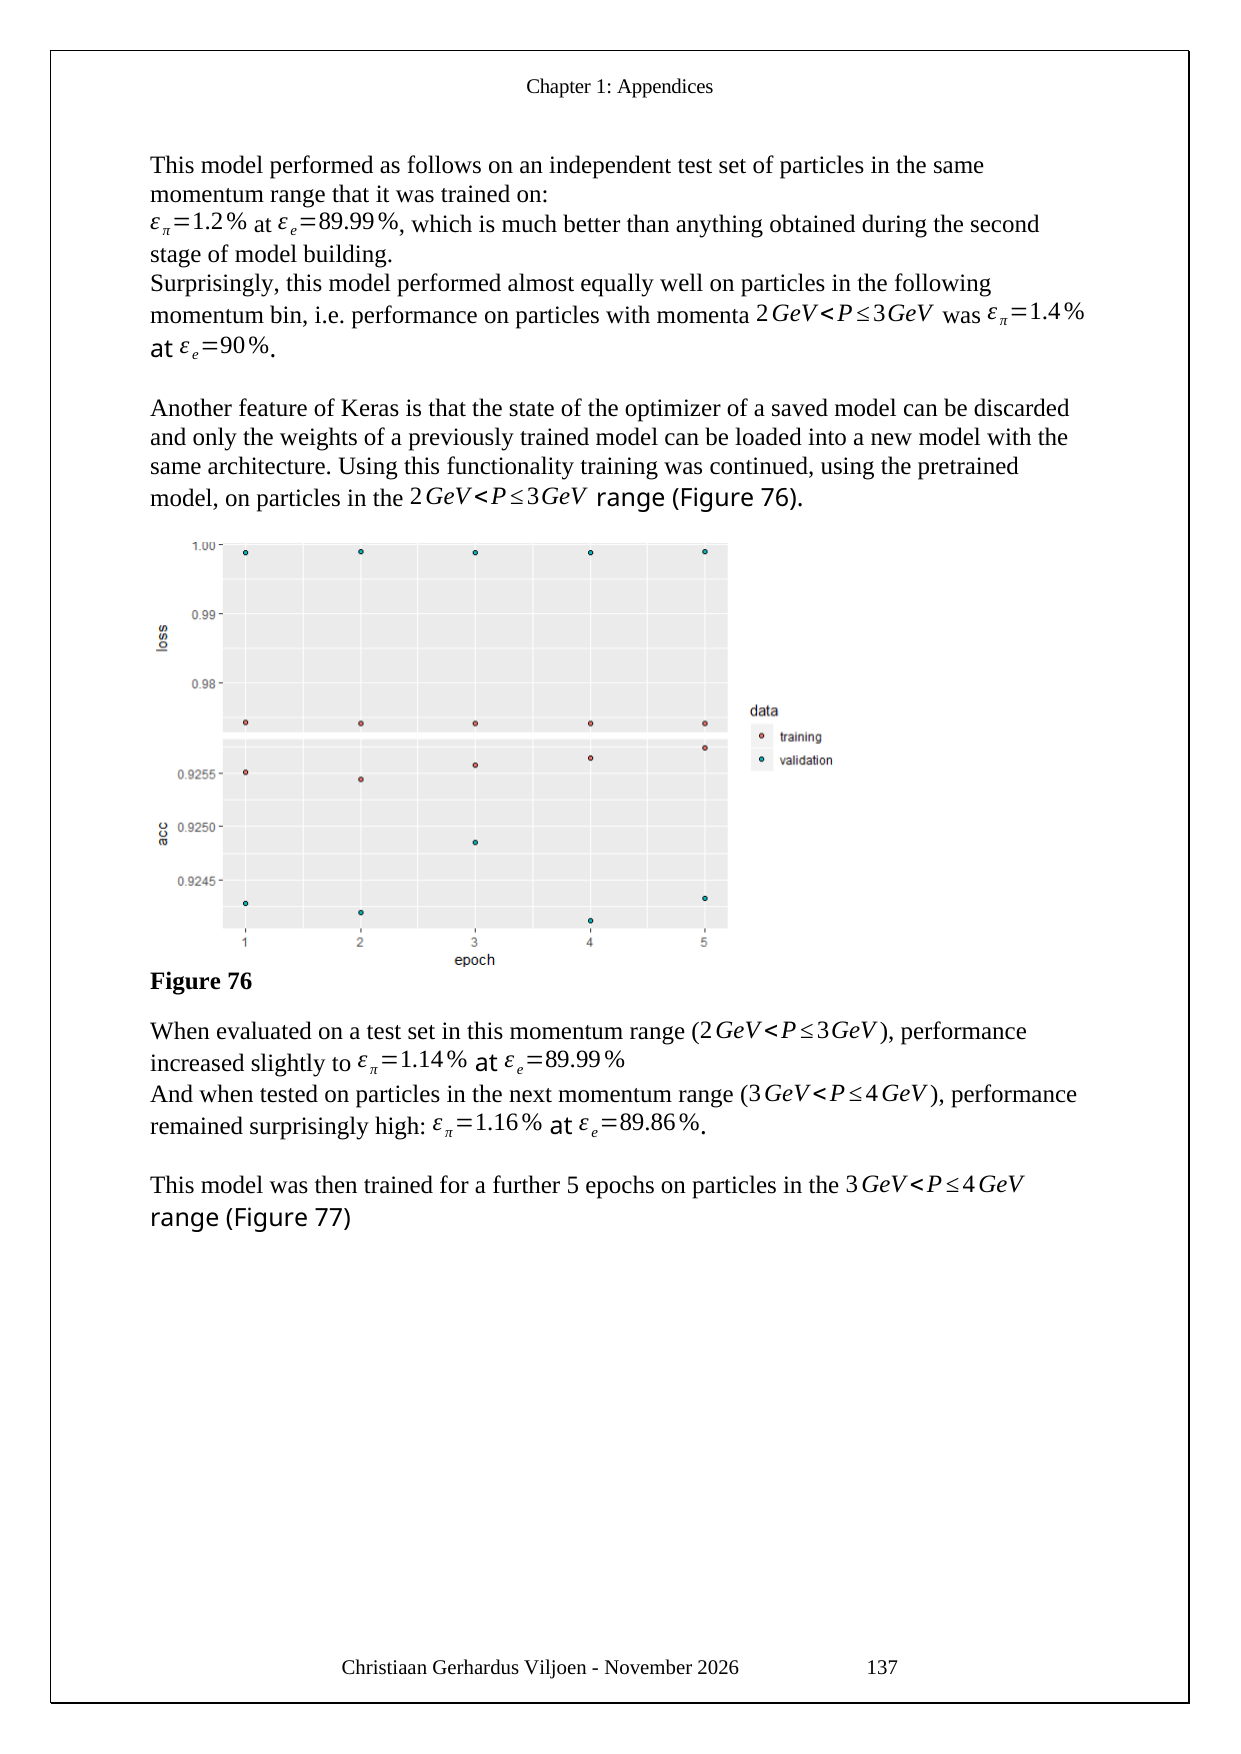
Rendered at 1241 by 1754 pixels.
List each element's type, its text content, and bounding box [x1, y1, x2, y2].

text at , which is much better than anything obtained during the second stage of model building. [150, 207, 1089, 268]
picture [150, 542, 837, 967]
text Surprisingly, this model performed almost equally well on particles in the following momentum bin, i.e. performance on particles with momenta was at . [150, 268, 1089, 364]
text When evaluated on a test set in this momentum range (), performance increased slightly to at [150, 1016, 1089, 1079]
text And when tested on particles in the next momentum range (), performance remained surprisingly high: at . [150, 1079, 1089, 1142]
text This model performed as follows on an independent test set of particles in the same momentum range that it was trained on: [150, 150, 1089, 207]
